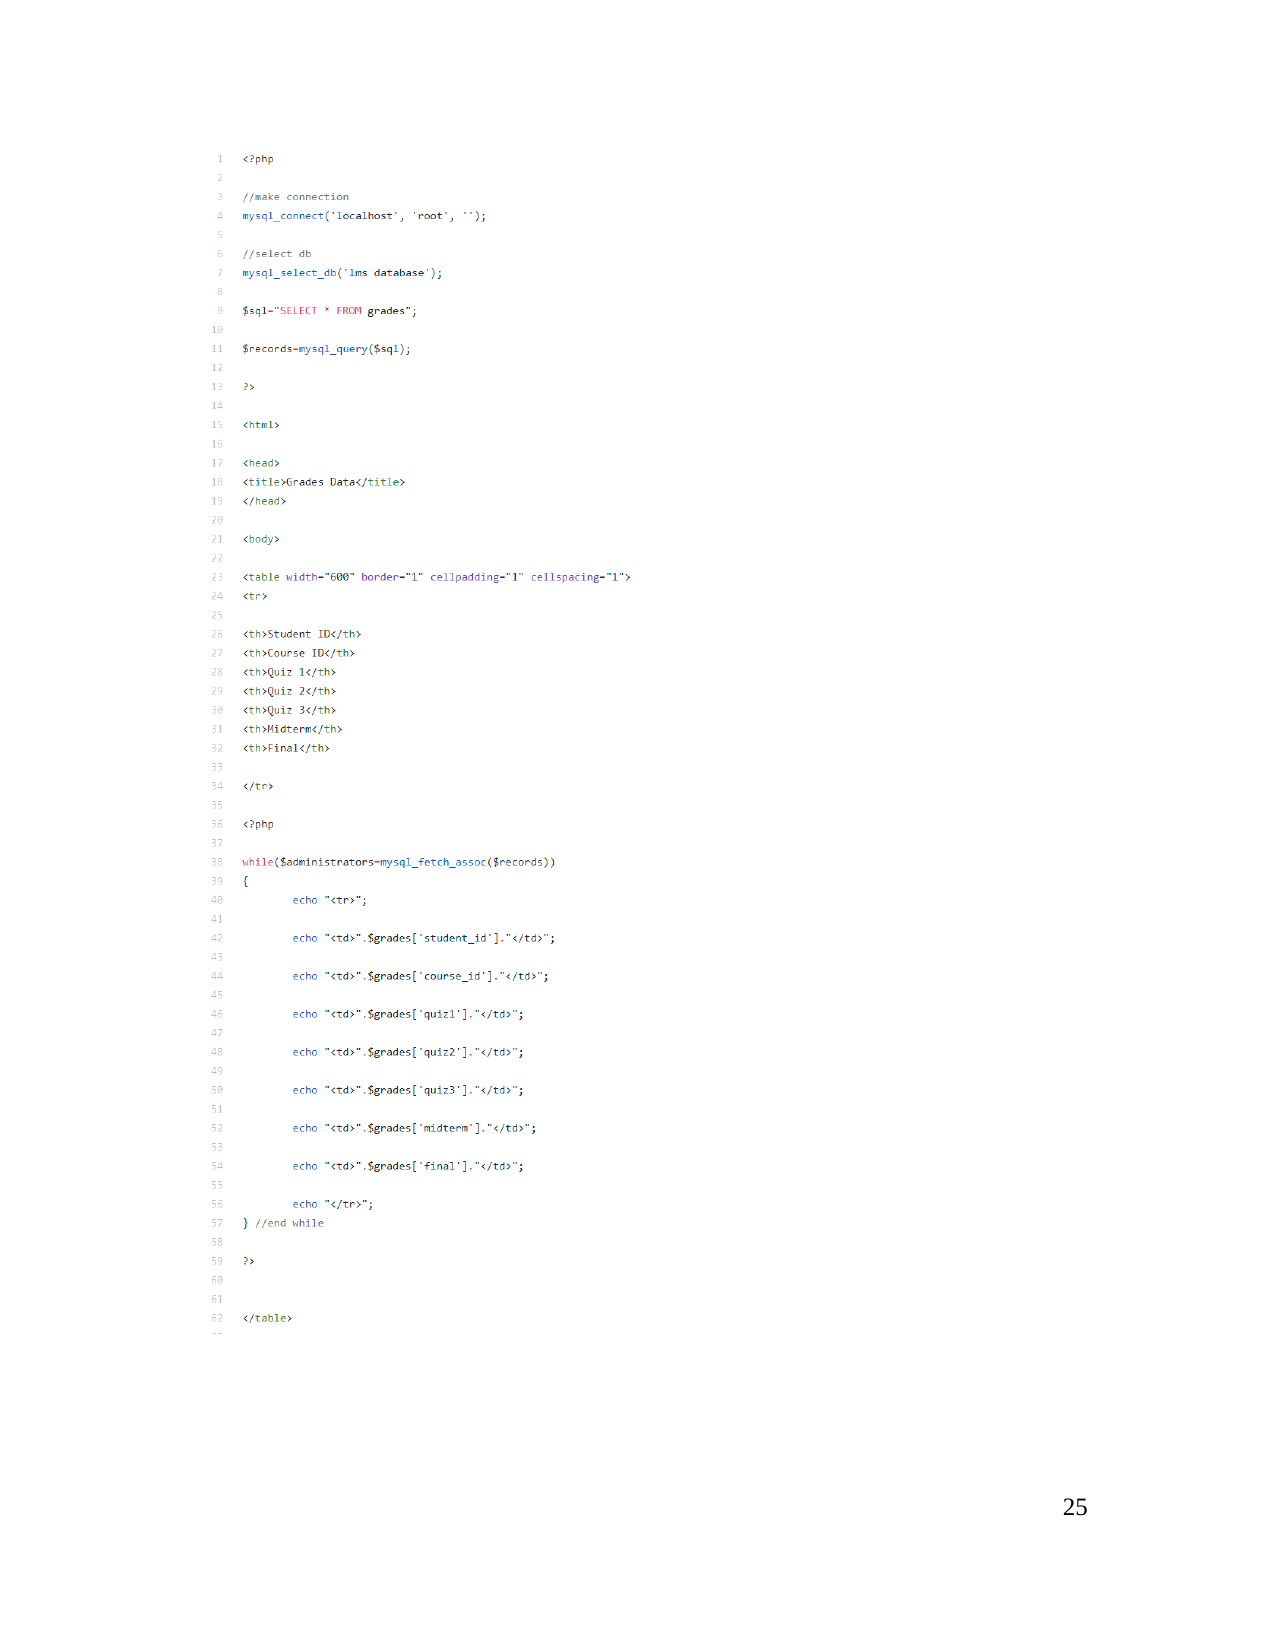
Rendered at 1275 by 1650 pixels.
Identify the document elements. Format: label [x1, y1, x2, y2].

picture [187, 150, 654, 1334]
